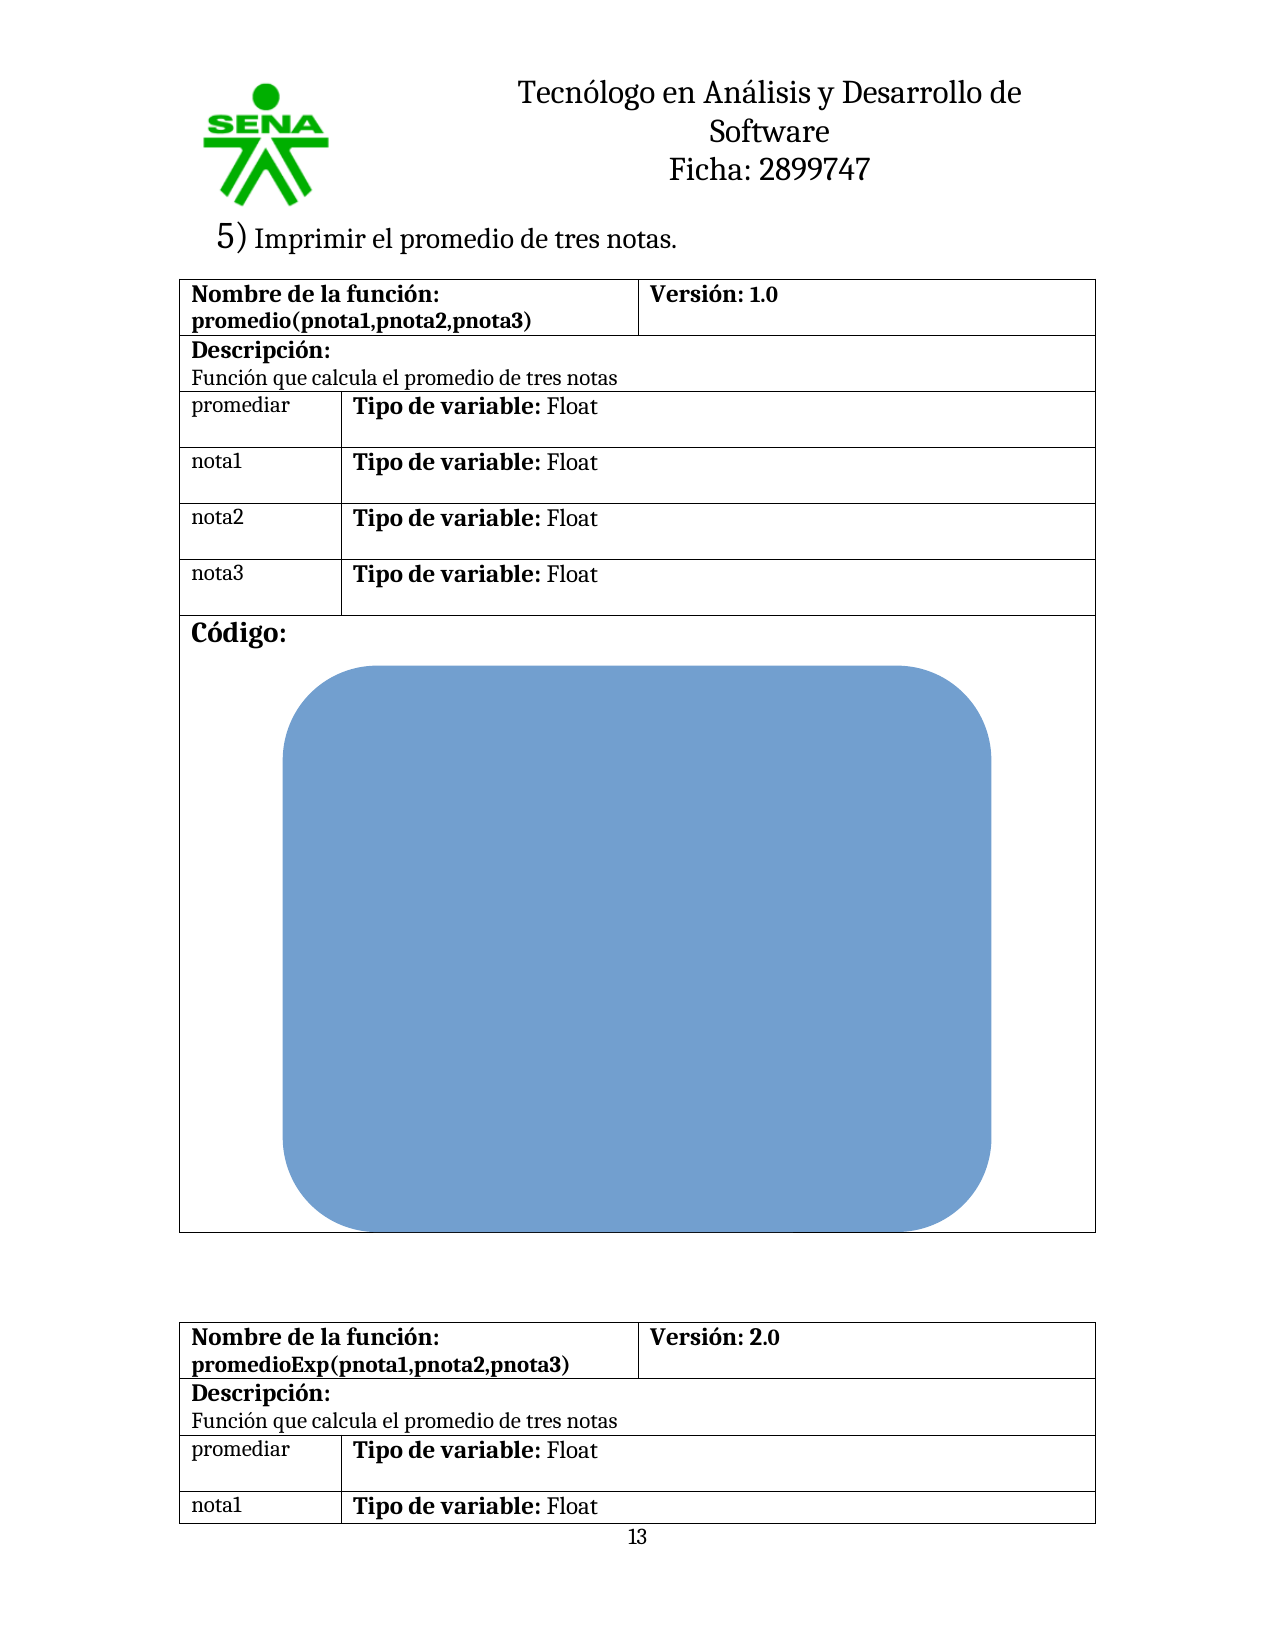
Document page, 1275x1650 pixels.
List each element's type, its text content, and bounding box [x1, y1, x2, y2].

table_header Nombre de la función: promedio(pnota1,pnota2,pnota3) [180, 280, 638, 334]
table_header Versión: 1.0 [639, 280, 1095, 334]
table_cell nota1 [180, 448, 341, 503]
table_cell nota1 [180, 1492, 341, 1522]
table_cell Código: [180, 616, 1095, 1232]
table_cell nota3 [180, 560, 341, 615]
table_header Versión: 2.0 [639, 1323, 1095, 1378]
table_header Nombre de la función: promedioExp(pnota1,pnota2,pnota3) [180, 1323, 638, 1378]
table_cell Descripción: Función que calcula el promedio de tres notas [180, 336, 1095, 391]
table_cell Tipo de variable: Float [342, 1492, 1095, 1522]
table_cell promediar [180, 392, 341, 447]
table_cell Descripción: Función que calcula el promedio de tres notas [180, 1379, 1095, 1434]
table_cell nota2 [180, 504, 341, 559]
table_cell Tipo de variable: Float [342, 560, 1095, 615]
table_cell promediar [180, 1436, 341, 1491]
table_cell Tipo de variable: Float [342, 504, 1095, 559]
table_cell Tipo de variable: Float [342, 1436, 1095, 1491]
list Imprimir el promedio de tres notas. [217, 215, 1096, 258]
table_cell Tipo de variable: Float [342, 448, 1095, 503]
picture [185, 73, 342, 222]
table_cell Tipo de variable: Float [342, 392, 1095, 447]
